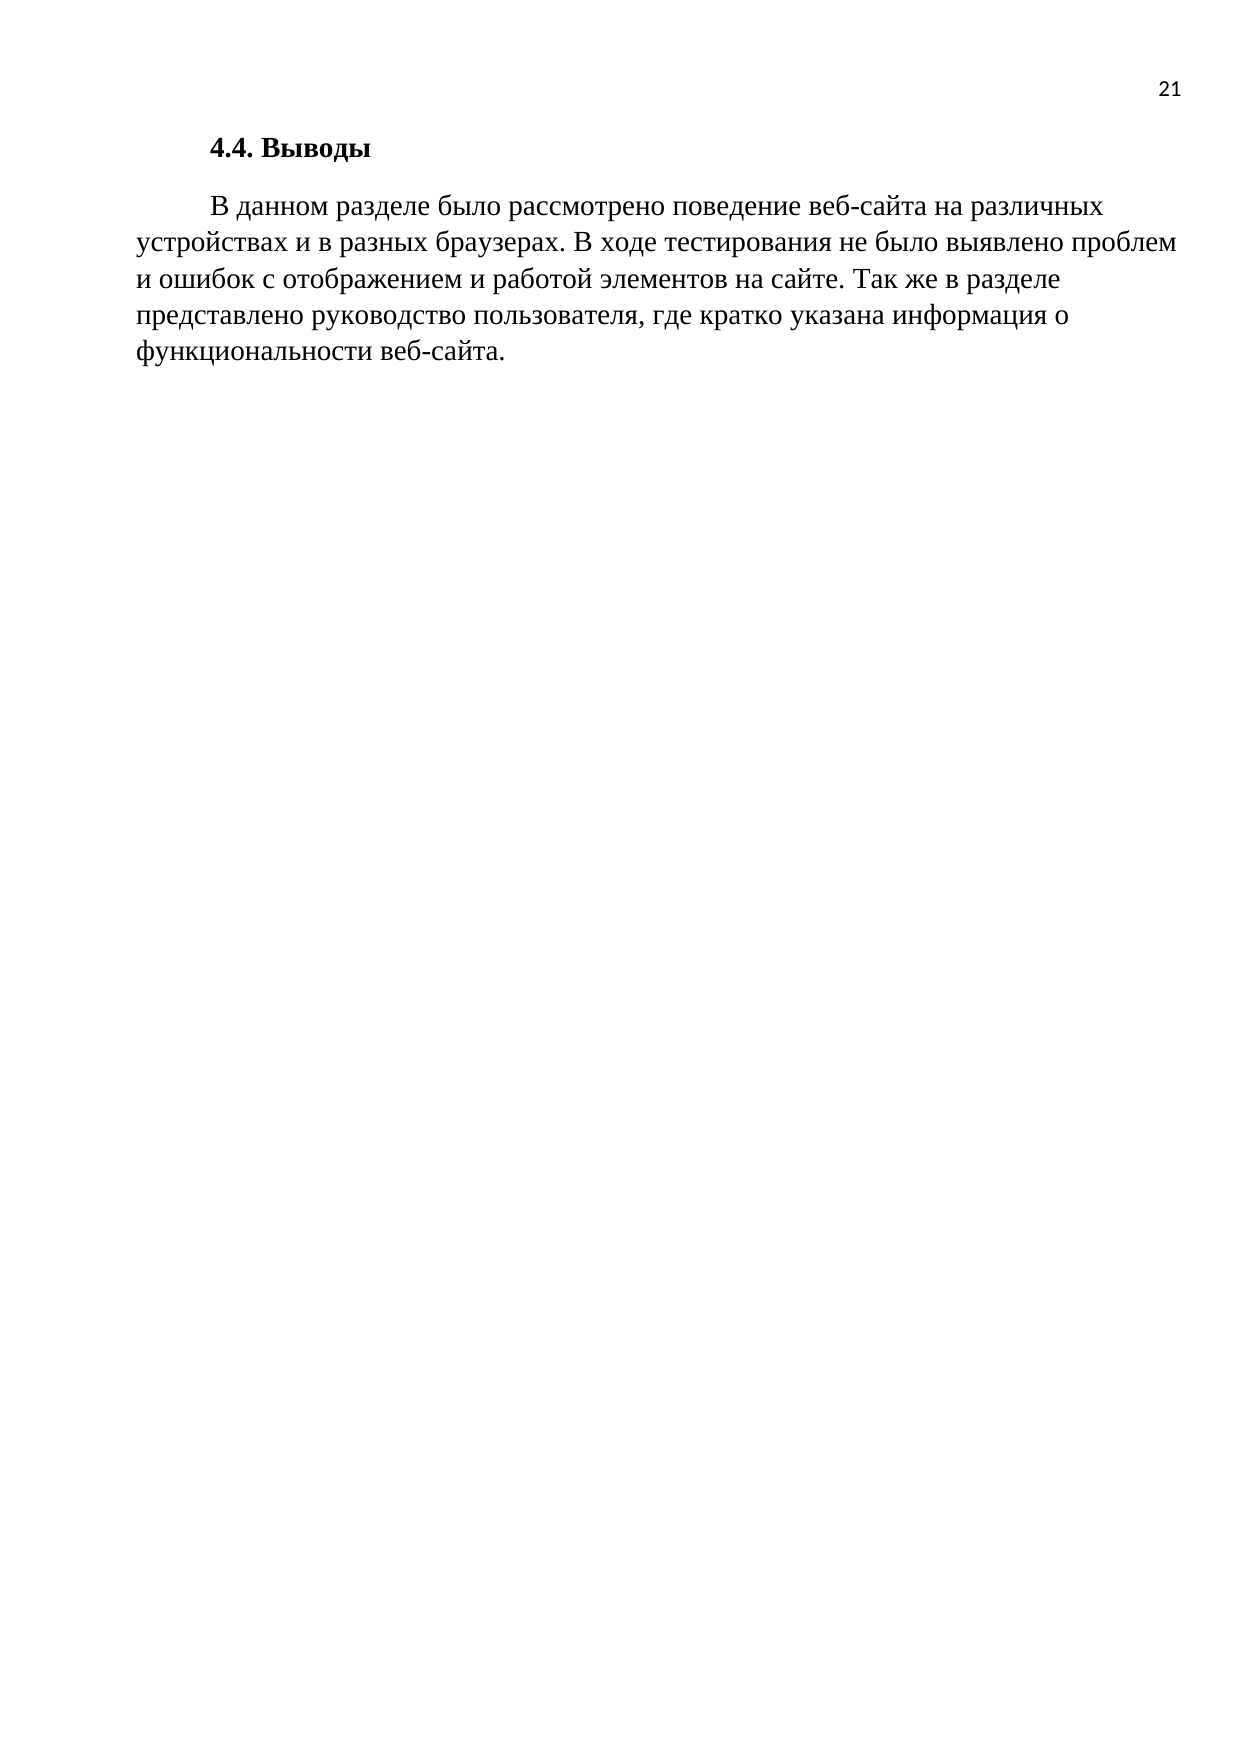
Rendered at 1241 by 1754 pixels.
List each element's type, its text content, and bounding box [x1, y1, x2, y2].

text 4.4. Выводы [136, 130, 1181, 163]
text В данном разделе было рассмотрено поведение веб-сайта на различных устройствах и в разных браузерах. В ходе тестирования не было выявлено проблем и ошибок с отображением и работой элементов на сайте. Так же в разделе представлено руководство пользователя, где кратко указана информация о функциональности веб-сайта. [136, 188, 1181, 367]
